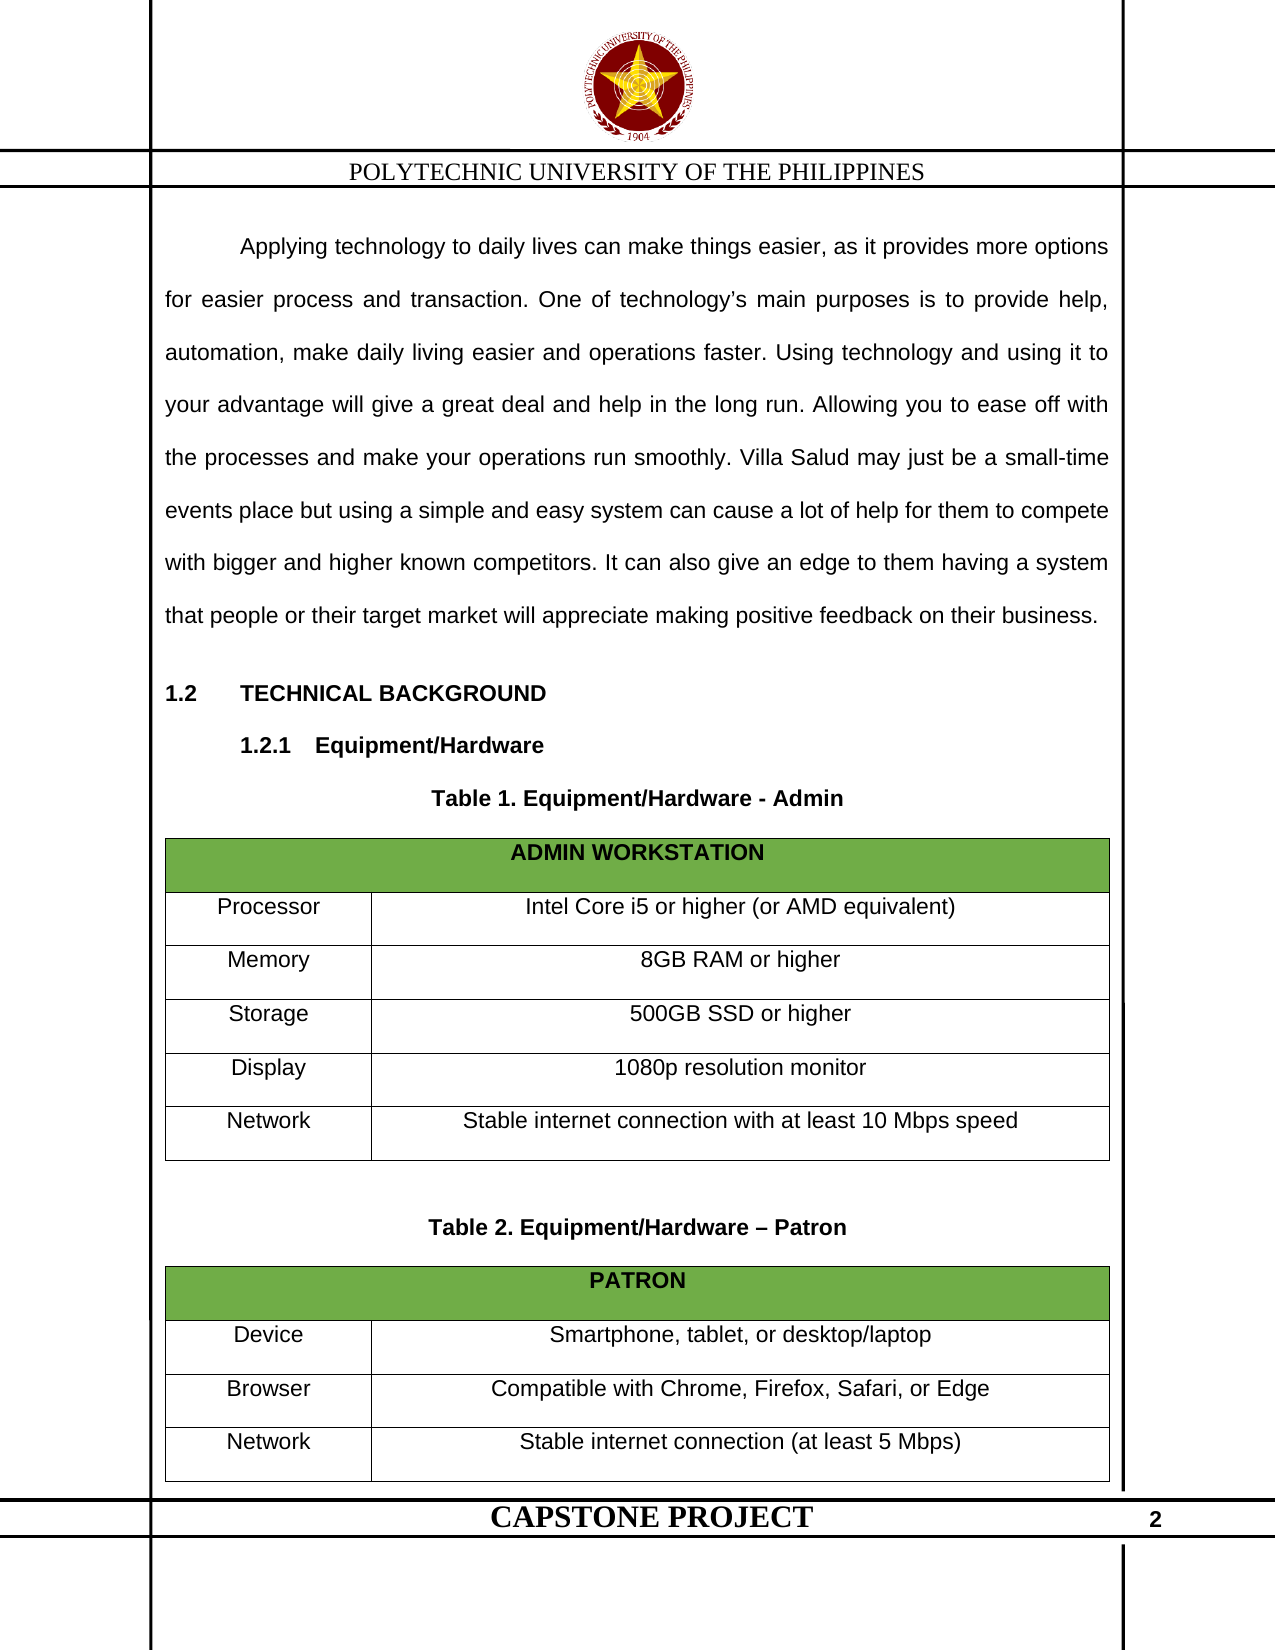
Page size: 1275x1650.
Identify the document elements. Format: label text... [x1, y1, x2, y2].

table_cell Stable internet connection with at least 10 Mbps speed [372, 1107, 1109, 1160]
table_cell Display [166, 1054, 371, 1106]
table_cell 1080p resolution monitor [372, 1054, 1109, 1106]
table_cell Compatible with Chrome, Firefox, Safari, or Edge [372, 1375, 1109, 1427]
table_cell Browser [166, 1375, 371, 1427]
text 1.2.1 Equipment/Hardware [165, 732, 1110, 759]
table_cell Intel Core i5 or higher (or AMD equivalent) [372, 893, 1109, 945]
text Applying technology to daily lives can make things easier, as it provides more options for easier process and transaction. One of technology’s main purposes is to provide help, automation, make daily living easier and operations faster. Using technology and using it to your advantage will give a great deal and help in the long run. Allowing you to ease off with the processes and make your operations run smoothly. Villa Salud may just be a small-time events place but using a simple and easy system can cause a lot of help for them to compete with bigger and higher known competitors. It can also give an edge to them having a system that people or their target market will appreciate making positive feedback on their business. [165, 233, 1110, 628]
text Table 2. Equipment/Hardware – Patron [165, 1213, 1110, 1240]
text Table 1. Equipment/Hardware - Admin [165, 785, 1110, 812]
table_cell Storage [166, 1000, 371, 1052]
table_cell 500GB SSD or higher [372, 1000, 1109, 1052]
table_cell Device [166, 1321, 371, 1373]
table_cell Stable internet connection (at least 5 Mbps) [372, 1428, 1109, 1481]
table_cell 8GB RAM or higher [372, 946, 1109, 999]
table_cell Network [166, 1107, 371, 1160]
table_cell Memory [166, 946, 371, 999]
table_cell Smartphone, tablet, or desktop/laptop [372, 1321, 1109, 1373]
table_header PATRON [166, 1267, 1109, 1320]
table_header ADMIN WORKSTATION [166, 839, 1109, 892]
text 1.2 TECHNICAL BACKGROUND [165, 680, 1110, 706]
picture [582, 31, 694, 142]
table_cell Processor [166, 893, 371, 945]
table_cell Network [166, 1428, 371, 1481]
